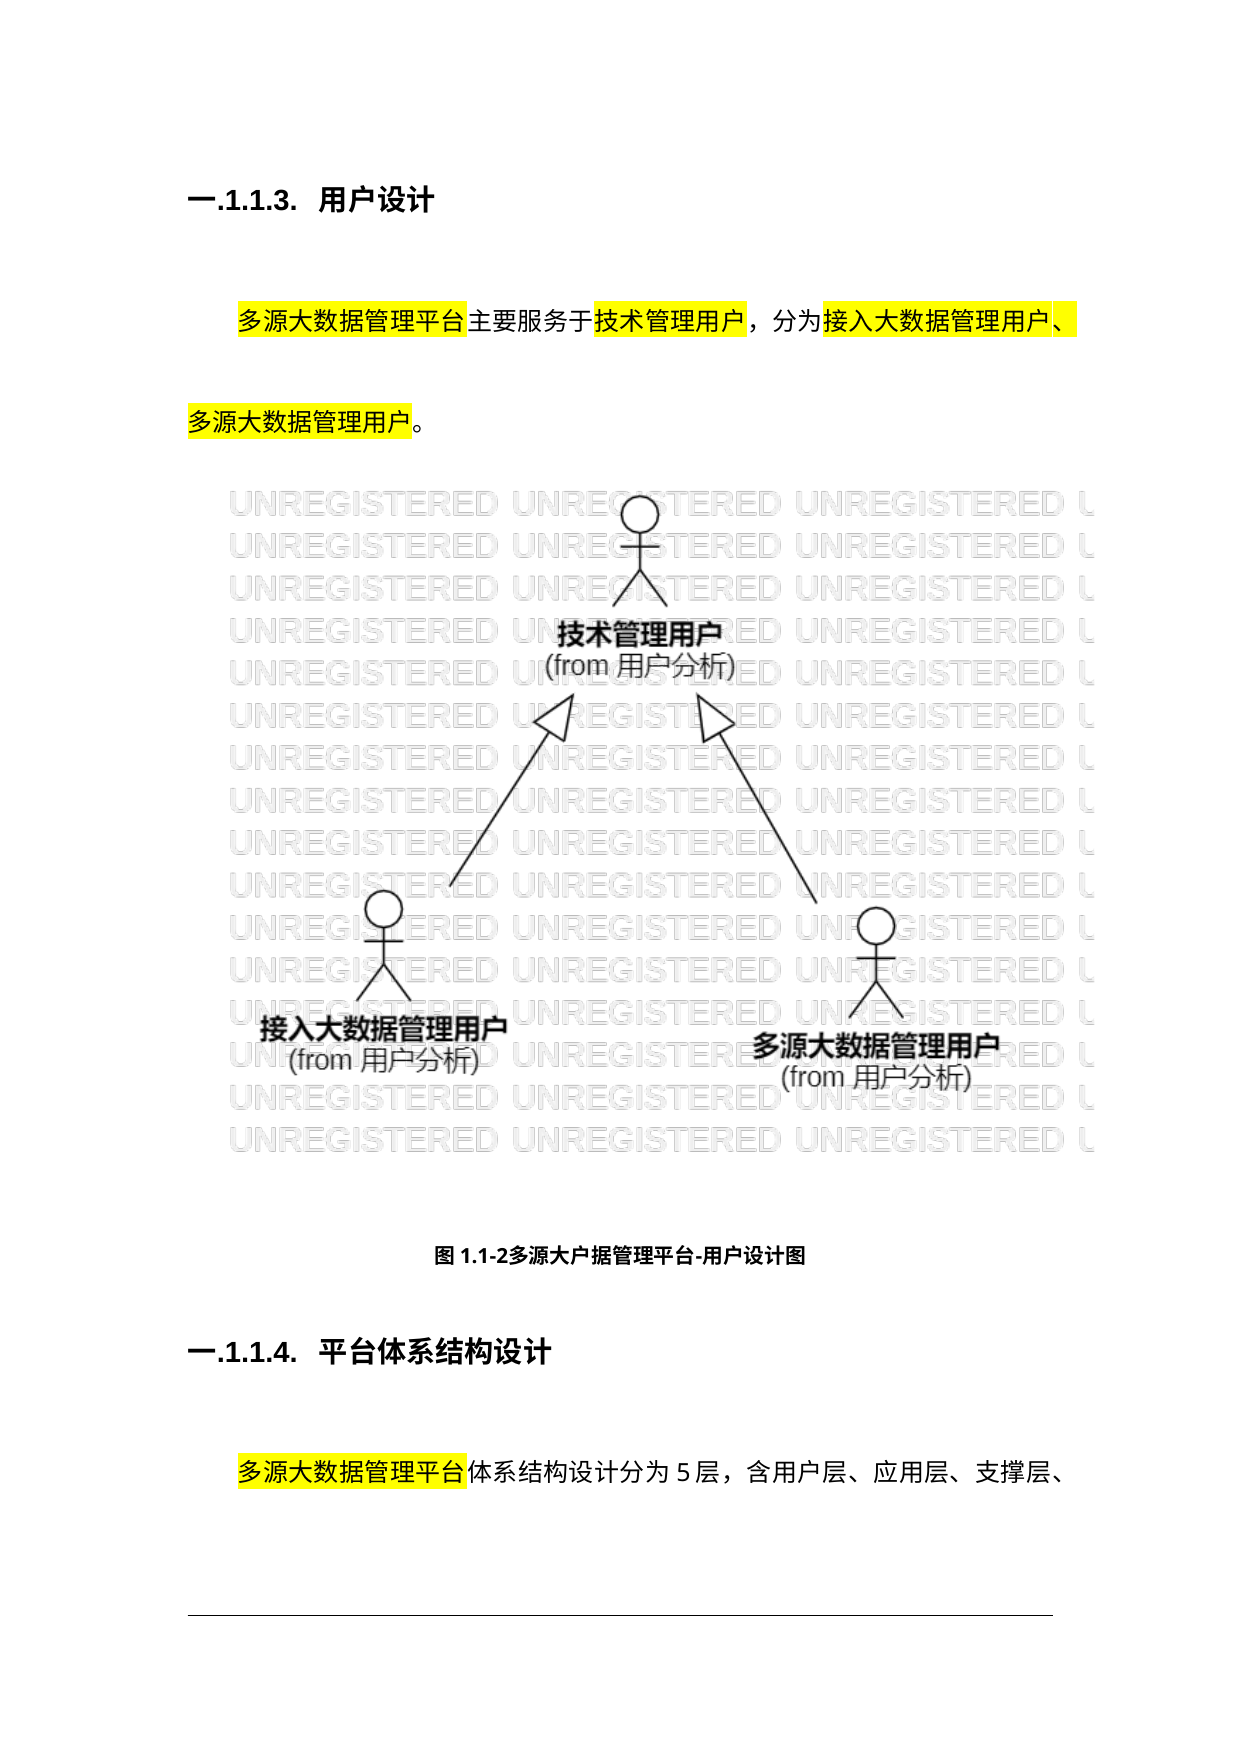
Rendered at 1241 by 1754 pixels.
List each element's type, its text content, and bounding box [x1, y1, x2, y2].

text 多源大数据管理平台主要服务于技术管理用户，分为接入大数据管理用户、多源大数据管理用户。 [187, 285, 1053, 455]
subtitle 用户设计 [187, 164, 1053, 232]
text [187, 1437, 1053, 1505]
picture [229, 473, 1095, 1190]
subtitle 平台体系结构设计 [187, 1315, 1053, 1383]
